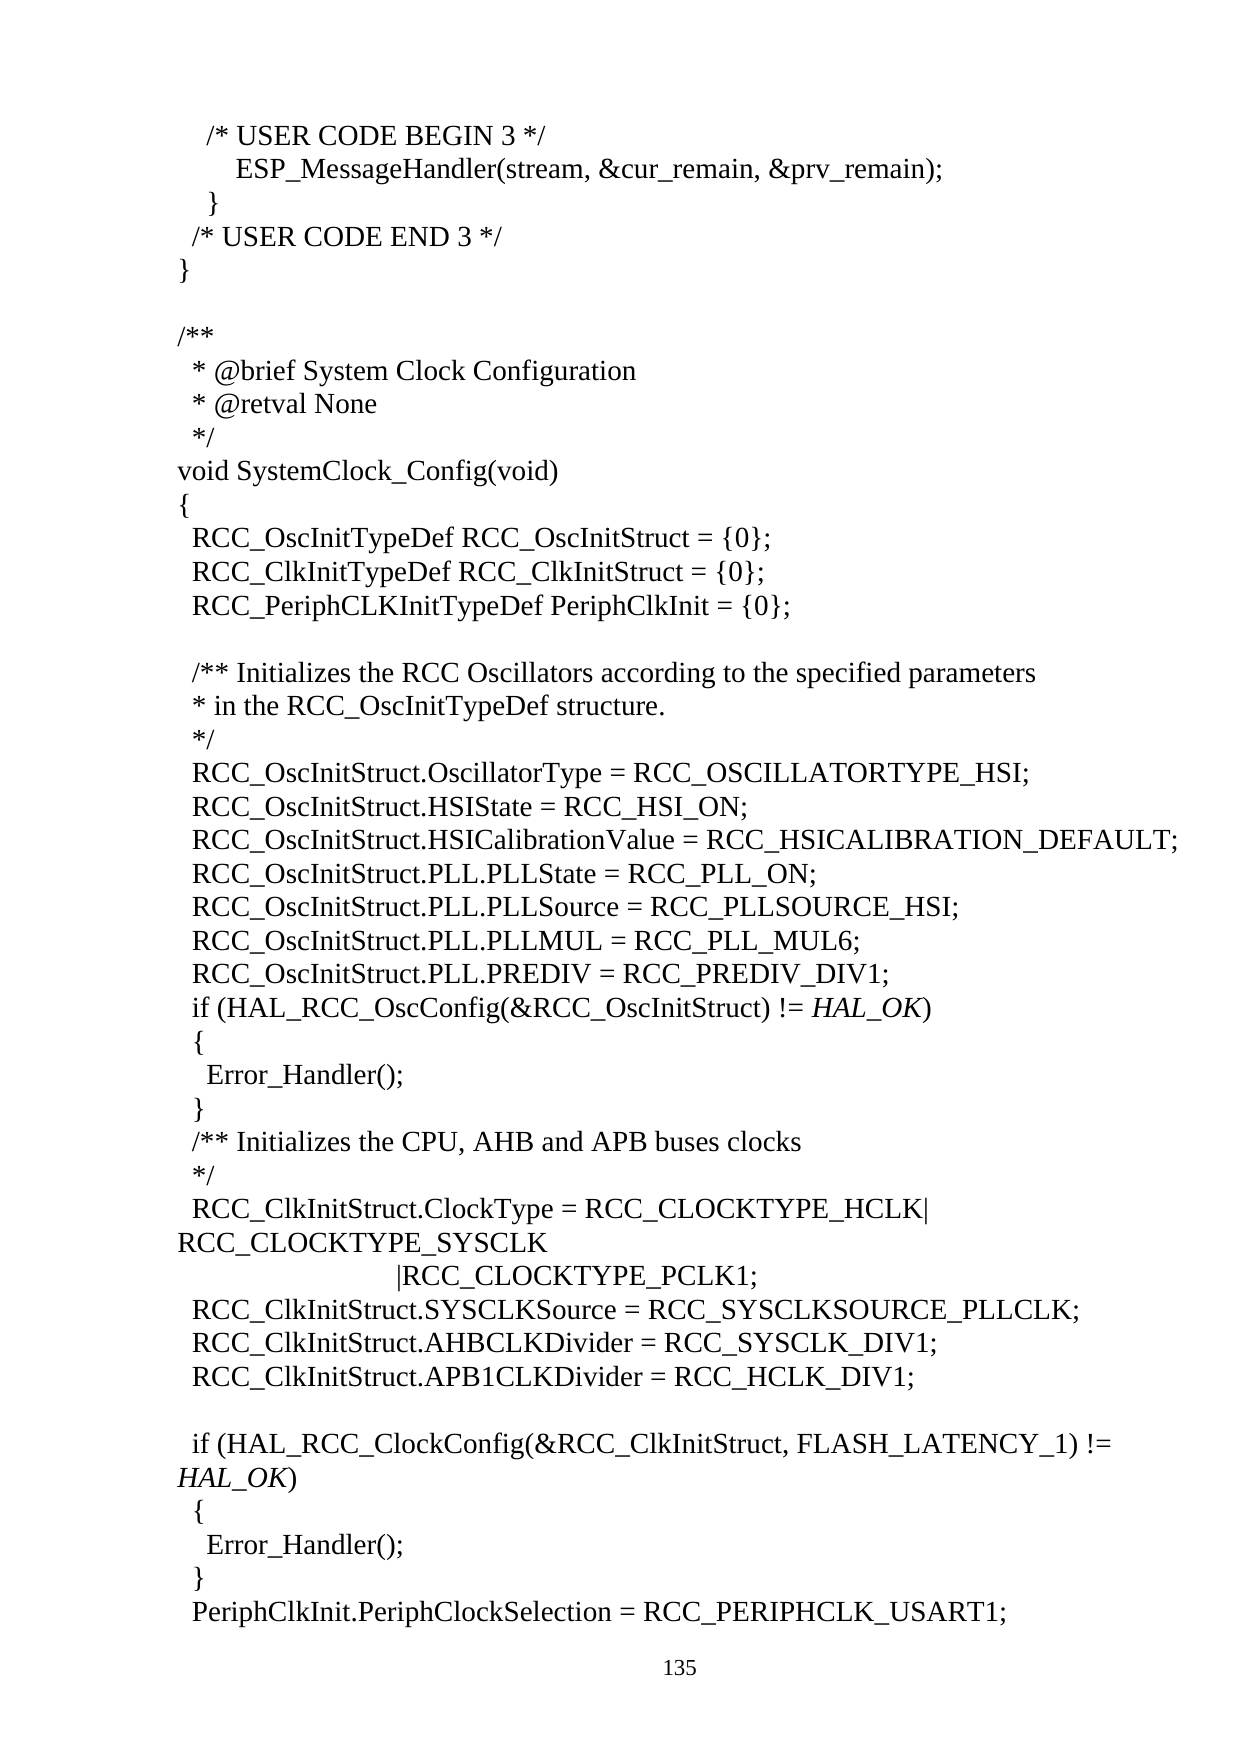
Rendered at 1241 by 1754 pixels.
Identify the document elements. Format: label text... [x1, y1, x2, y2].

text { [177, 1493, 1182, 1527]
text ESP_MessageHandler(stream, &cur_remain, &prv_remain); [177, 152, 1182, 185]
text */ [177, 1158, 1182, 1191]
text Error_Handler(); [177, 1057, 1182, 1091]
text * in the RCC_OscInitTypeDef structure. [177, 688, 1182, 722]
text RCC_OscInitStruct.PLL.PLLSource = RCC_PLLSOURCE_HSI; [177, 889, 1182, 923]
text RCC_ClkInitStruct.SYSCLKSource = RCC_SYSCLKSOURCE_PLLCLK; [177, 1292, 1182, 1326]
text RCC_OscInitStruct.PLL.PREDIV = RCC_PREDIV_DIV1; [177, 957, 1182, 990]
text RCC_PeriphCLKInitTypeDef PeriphClkInit = {0}; [177, 588, 1182, 621]
text } [177, 1091, 1182, 1124]
text } [177, 252, 1182, 286]
text * @retval None [177, 386, 1182, 420]
text PeriphClkInit.PeriphClockSelection = RCC_PERIPHCLK_USART1; [177, 1594, 1182, 1627]
text RCC_ClkInitStruct.ClockType = RCC_CLOCKTYPE_HCLK|RCC_CLOCKTYPE_SYSCLK [177, 1191, 1182, 1258]
text RCC_OscInitStruct.HSICalibrationValue = RCC_HSICALIBRATION_DEFAULT; [177, 822, 1182, 856]
text */ [177, 420, 1182, 453]
text if (HAL_RCC_OscConfig(&RCC_OscInitStruct) != HAL_OK) [177, 990, 1182, 1024]
text RCC_OscInitStruct.OscillatorType = RCC_OSCILLATORTYPE_HSI; [177, 755, 1182, 789]
text { [177, 1024, 1182, 1057]
text /* USER CODE BEGIN 3 */ [177, 118, 1182, 152]
text /** Initializes the CPU, AHB and APB buses clocks [177, 1124, 1182, 1158]
text RCC_OscInitStruct.PLL.PLLState = RCC_PLL_ON; [177, 856, 1182, 889]
text /** [177, 319, 1182, 353]
text RCC_OscInitTypeDef RCC_OscInitStruct = {0}; [177, 521, 1182, 554]
text /* USER CODE END 3 */ [177, 219, 1182, 252]
text } [177, 185, 1182, 219]
text RCC_ClkInitStruct.APB1CLKDivider = RCC_HCLK_DIV1; [177, 1359, 1182, 1393]
text RCC_OscInitStruct.HSIState = RCC_HSI_ON; [177, 789, 1182, 822]
text * @brief System Clock Configuration [177, 353, 1182, 386]
text if (HAL_RCC_ClockConfig(&RCC_ClkInitStruct, FLASH_LATENCY_1) != HAL_OK) [177, 1426, 1182, 1493]
text */ [177, 722, 1182, 755]
text RCC_ClkInitStruct.AHBCLKDivider = RCC_SYSCLK_DIV1; [177, 1326, 1182, 1359]
text Error_Handler(); [177, 1527, 1182, 1560]
text RCC_OscInitStruct.PLL.PLLMUL = RCC_PLL_MUL6; [177, 923, 1182, 957]
text /** Initializes the RCC Oscillators according to the specified parameters [177, 655, 1182, 688]
text RCC_ClkInitTypeDef RCC_ClkInitStruct = {0}; [177, 554, 1182, 588]
text void SystemClock_Config(void) [177, 453, 1182, 487]
text |RCC_CLOCKTYPE_PCLK1; [177, 1258, 1182, 1292]
text { [177, 487, 1182, 521]
text } [177, 1560, 1182, 1594]
